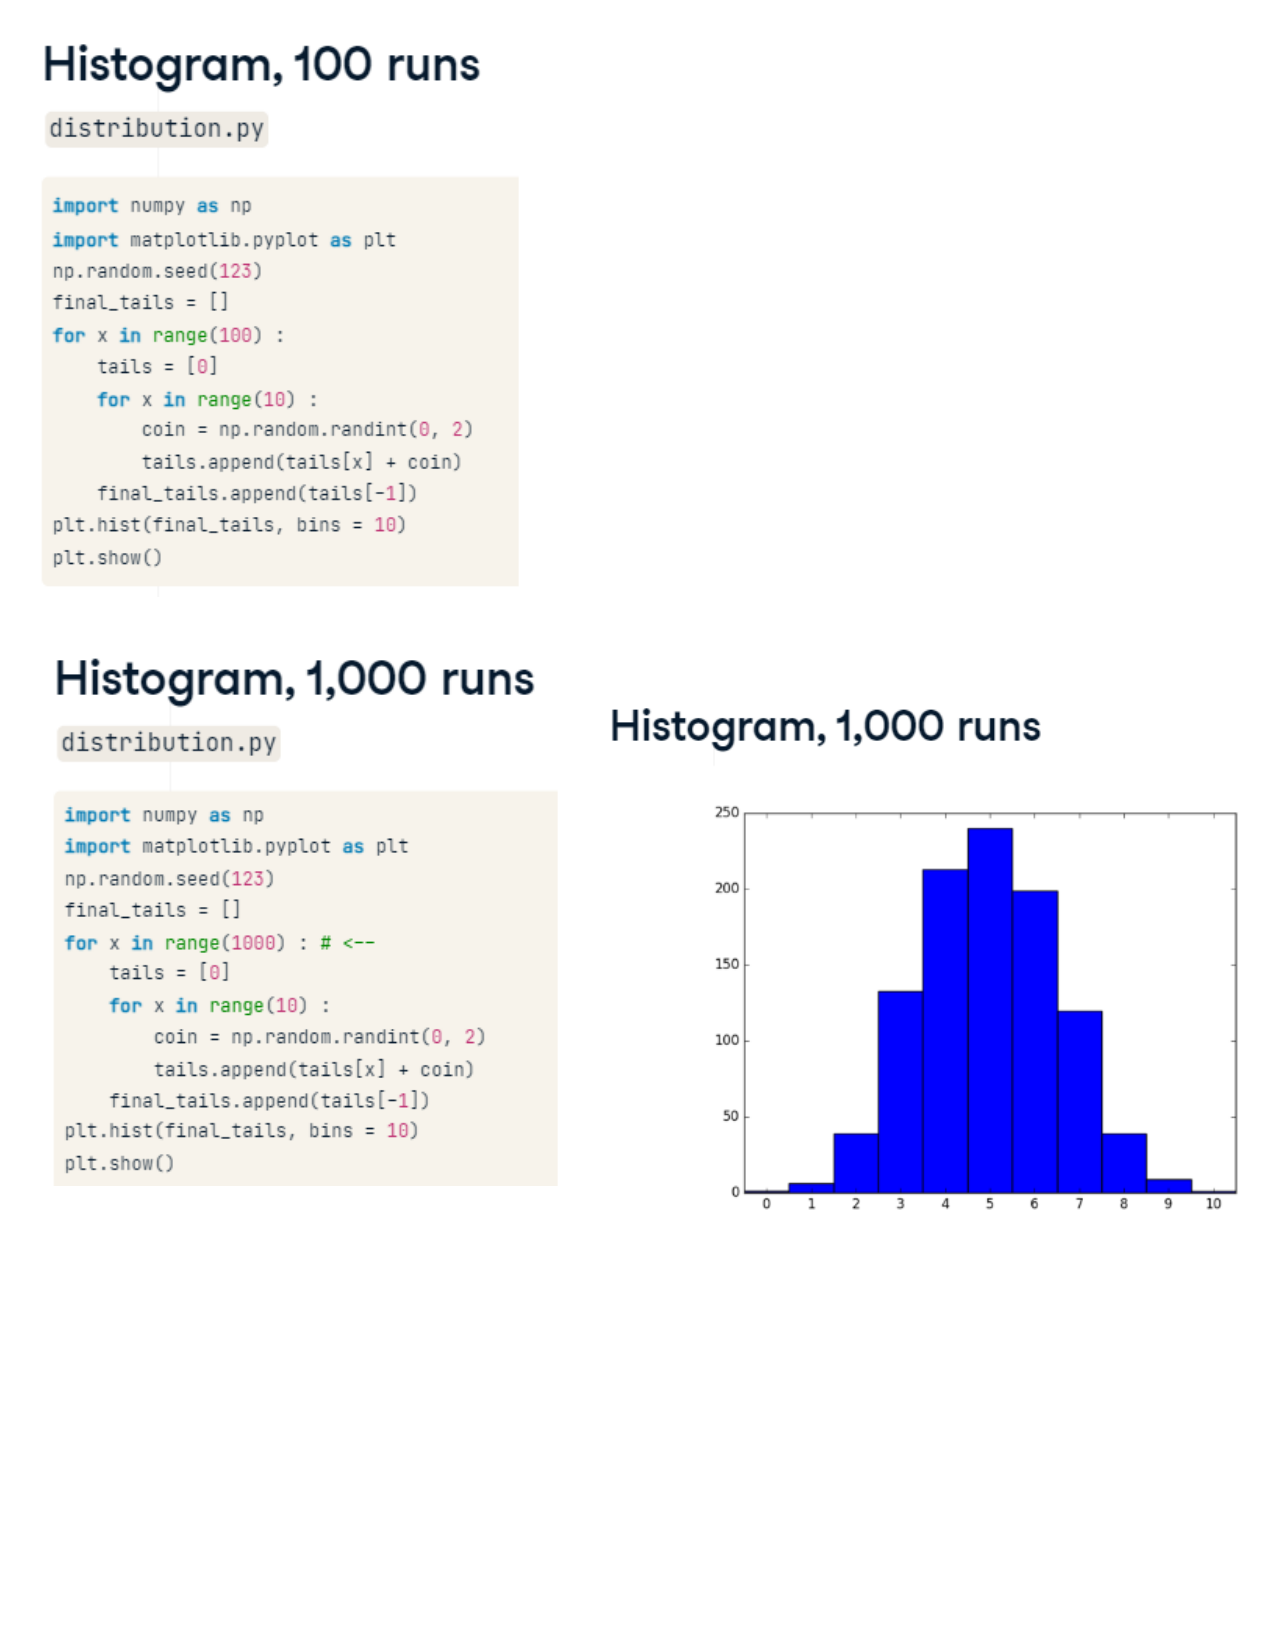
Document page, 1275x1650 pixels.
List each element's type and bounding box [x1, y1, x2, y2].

picture [594, 787, 1240, 1309]
